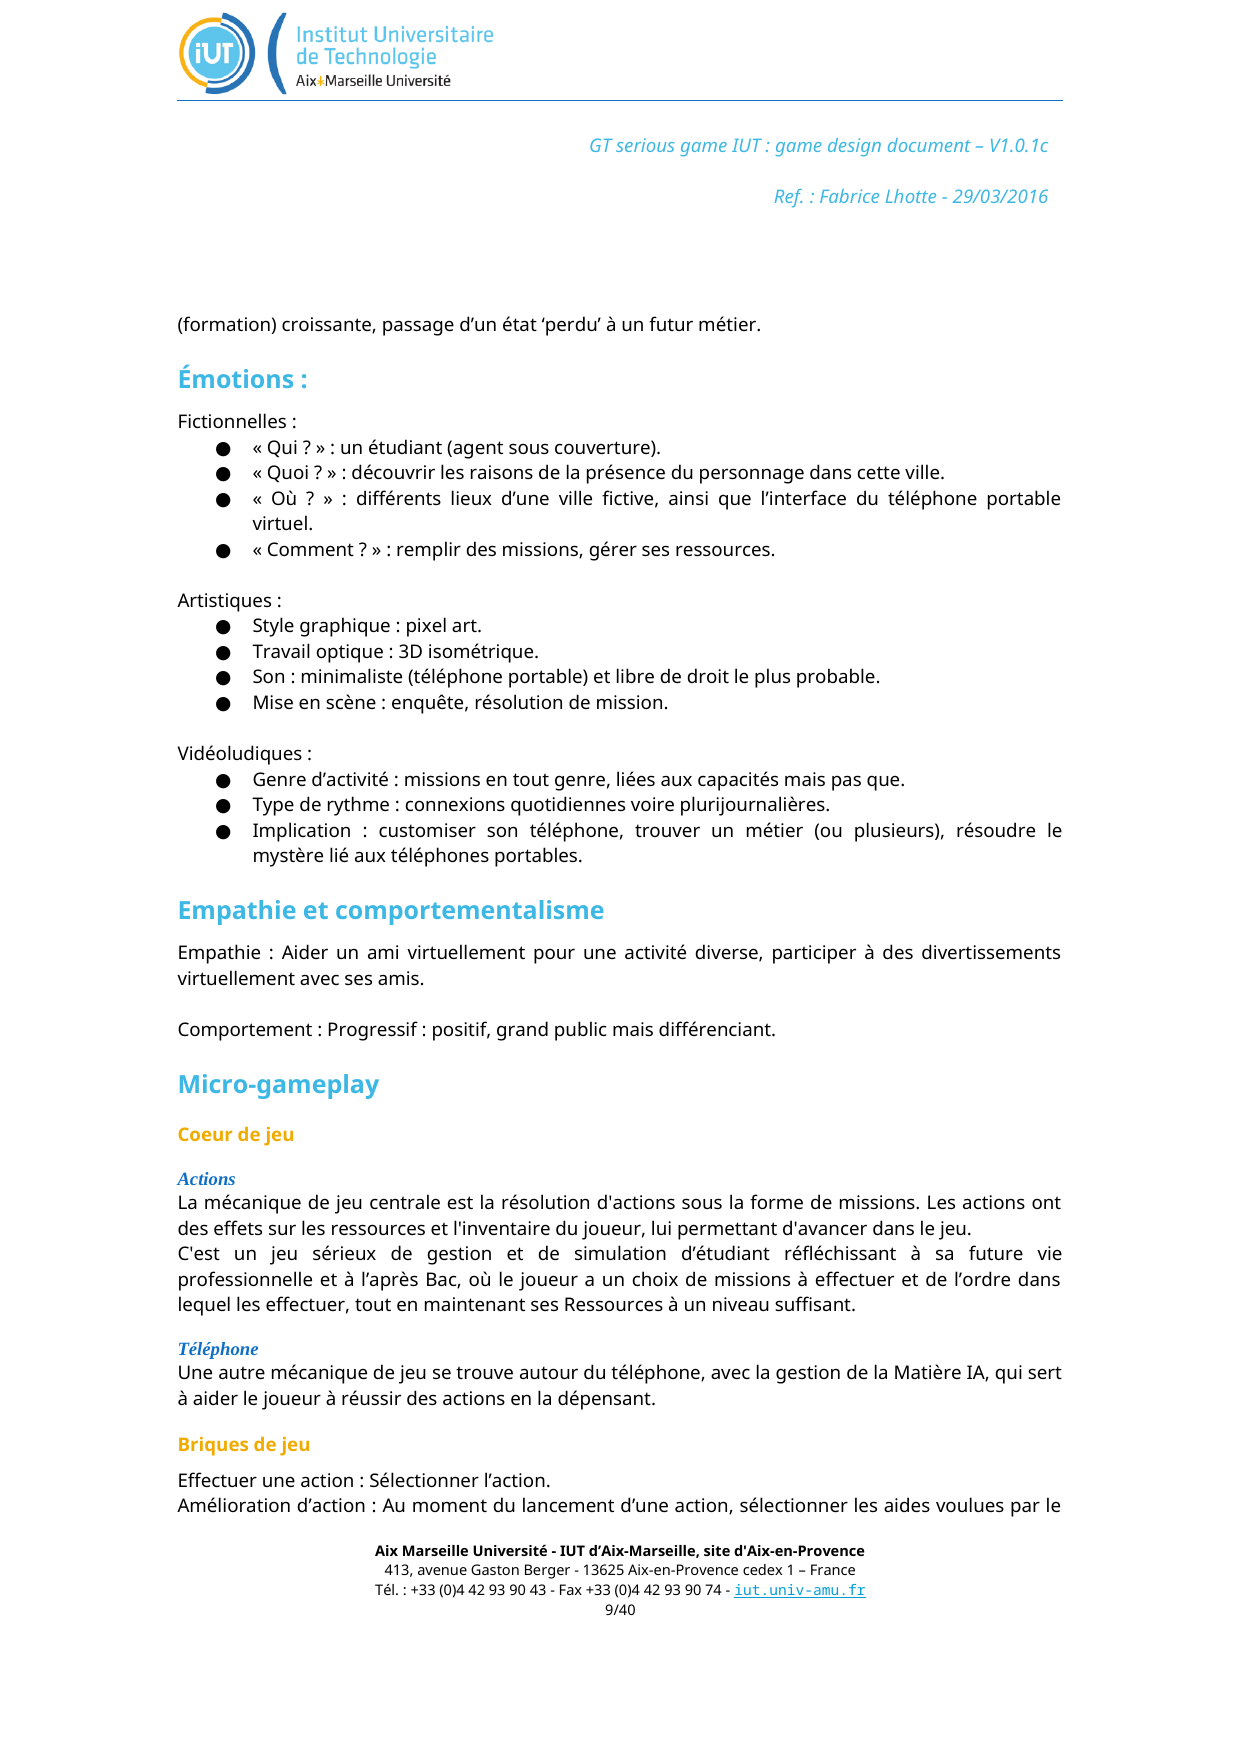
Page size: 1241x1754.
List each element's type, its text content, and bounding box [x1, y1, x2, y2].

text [177, 1493, 1063, 1518]
text La mécanique de jeu centrale est la résolution d'actions sous la forme de missions. Les actions ont des effets sur les ressources et l'inventaire du joueur, lui permettant d'avancer dans le jeu. [177, 1189, 1063, 1240]
subtitle Coeur de jeu [177, 1121, 1063, 1147]
list Son : minimaliste (téléphone portable) et libre de droit le plus probable. [215, 664, 1063, 689]
text Artistiques : [177, 587, 1063, 613]
text C'est un jeu sérieux de gestion et de simulation d’étudiant réfléchissant à sa future vie professionnelle et à l’après Bac, où le joueur a un choix de missions à effectuer et de l’ordre dans lequel les effectuer, tout en maintenant ses Ressources à un niveau suffisant. [177, 1240, 1063, 1317]
subtitle Actions [177, 1168, 1063, 1189]
subtitle Briques de jeu [177, 1431, 1063, 1457]
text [177, 311, 1063, 337]
list « Où ? » : différents lieux d’une ville fictive, ainsi que l’interface du téléphone portable virtuel. [215, 485, 1063, 536]
list Type de rythme : connexions quotidiennes voire plurijournalières. [215, 791, 1063, 817]
subtitle Micro-gameplay [177, 1067, 1063, 1101]
picture [176, 0, 521, 106]
list Style graphique : pixel art. [215, 613, 1063, 638]
subtitle Empathie et comportementalisme [177, 893, 1063, 927]
list Genre d’activité : missions en tout genre, liées aux capacités mais pas que. [215, 766, 1063, 791]
text Comportement : Progressif : positif, grand public mais différenciant. [177, 991, 1063, 1042]
text Une autre mécanique de jeu se trouve autour du téléphone, avec la gestion de la Matière IA, qui sert à aider le joueur à réussir des actions en la dépensant. [177, 1359, 1063, 1410]
text Vidéoludiques : [177, 740, 1063, 766]
list Mise en scène : enquête, résolution de mission. [215, 689, 1063, 715]
list Travail optique : 3D isométrique. [215, 638, 1063, 664]
list Implication : customiser son téléphone, trouver un métier (ou plusieurs), résoudre le mystère lié aux téléphones portables. [215, 817, 1063, 868]
list « Comment ? » : remplir des missions, gérer ses ressources. [215, 536, 1063, 562]
text Fictionnelles : [177, 408, 1063, 434]
subtitle Émotions : [177, 362, 1063, 396]
text Effectuer une action : Sélectionner l’action. [177, 1467, 1063, 1493]
subtitle Téléphone [177, 1338, 1063, 1359]
list « Qui ? » : un étudiant (agent sous couverture). [215, 434, 1063, 459]
list « Quoi ? » : découvrir les raisons de la présence du personnage dans cette ville. [215, 459, 1063, 485]
text Empathie : Aider un ami virtuellement pour une activité diverse, participer à des divertissements virtuellement avec ses amis. [177, 939, 1063, 991]
